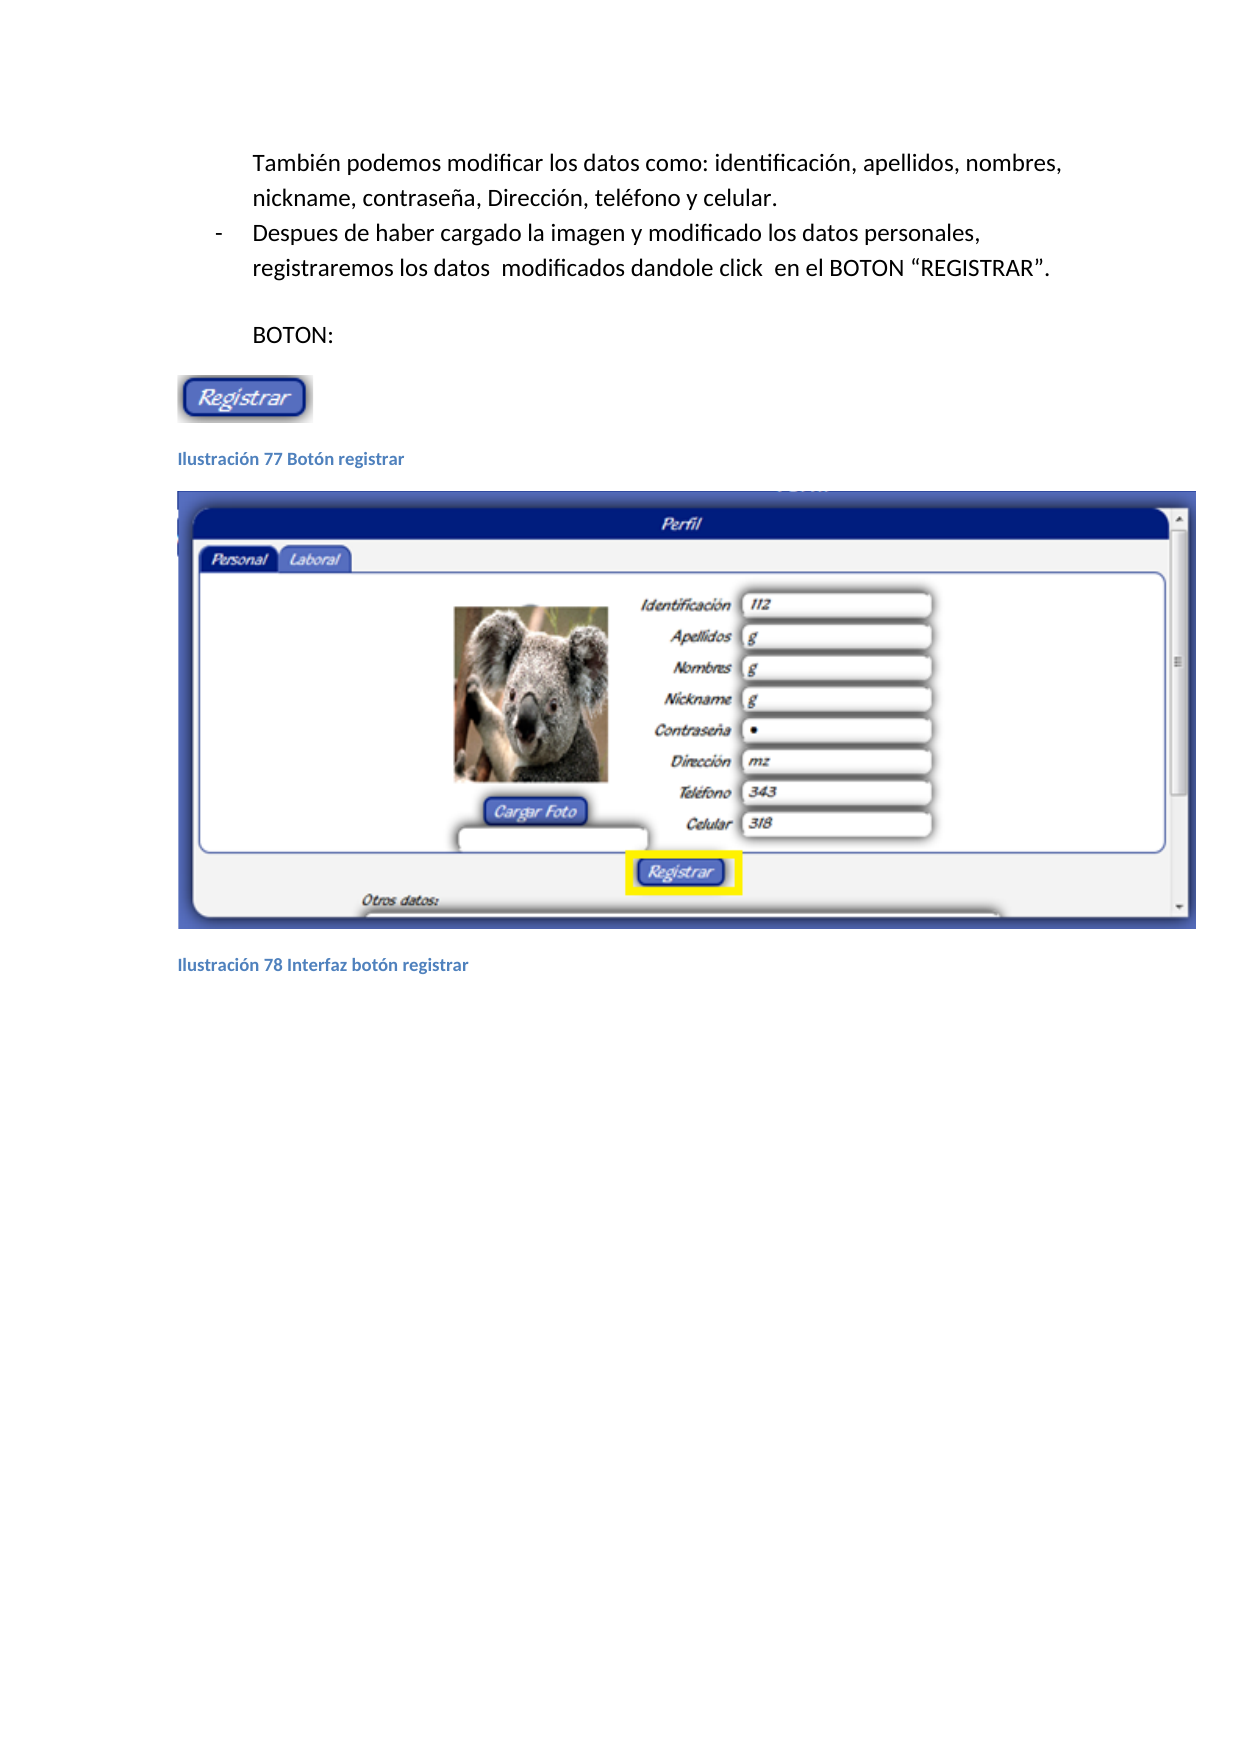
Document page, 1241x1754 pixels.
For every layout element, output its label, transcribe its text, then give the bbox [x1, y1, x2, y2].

text Ilustración 77 Botón registrar [177, 447, 1063, 470]
list También podemos modificar los datos como: identificación, apellidos, nombres, nickname, contraseña, Dirección, teléfono y celular. [252, 148, 1063, 213]
picture [177, 375, 314, 423]
text Ilustración 78 Interfaz botón registrar [177, 953, 1063, 976]
list Despues de haber cargado la imagen y modificado los datos personales, registraremos los datos modificados dandole click en el BOTON “REGISTRAR”. [215, 218, 1063, 315]
list BOTON: [252, 319, 1063, 350]
picture [177, 491, 1196, 929]
